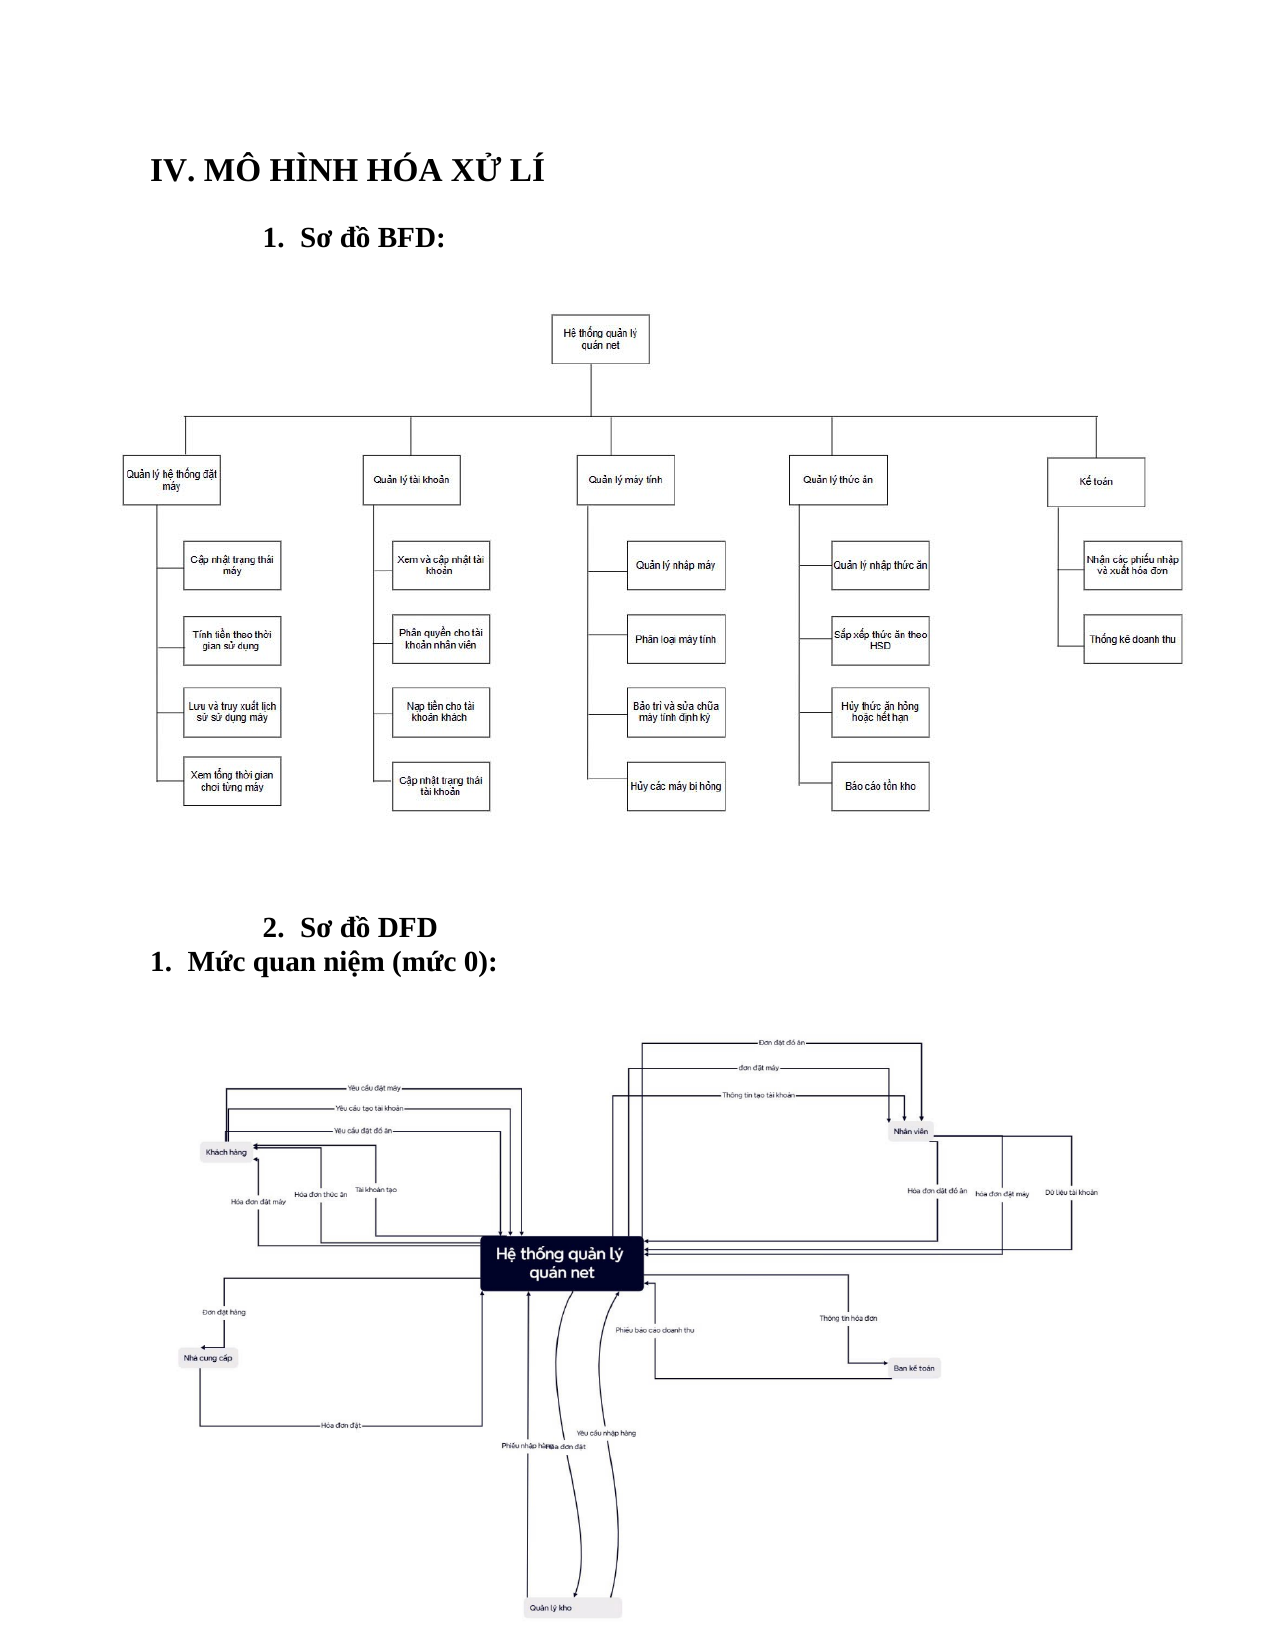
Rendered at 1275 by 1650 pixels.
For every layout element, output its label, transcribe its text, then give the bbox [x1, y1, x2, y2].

picture [0, 273, 1272, 856]
list Mức quan niệm (mức 0): [150, 944, 1125, 977]
list Sơ đồ DFD [262, 910, 1125, 944]
subtitle IV. MÔ HÌNH HÓA XỬ LÍ [150, 150, 1125, 188]
list Sơ đồ BFD: [262, 221, 1125, 254]
picture [150, 1008, 1125, 1650]
